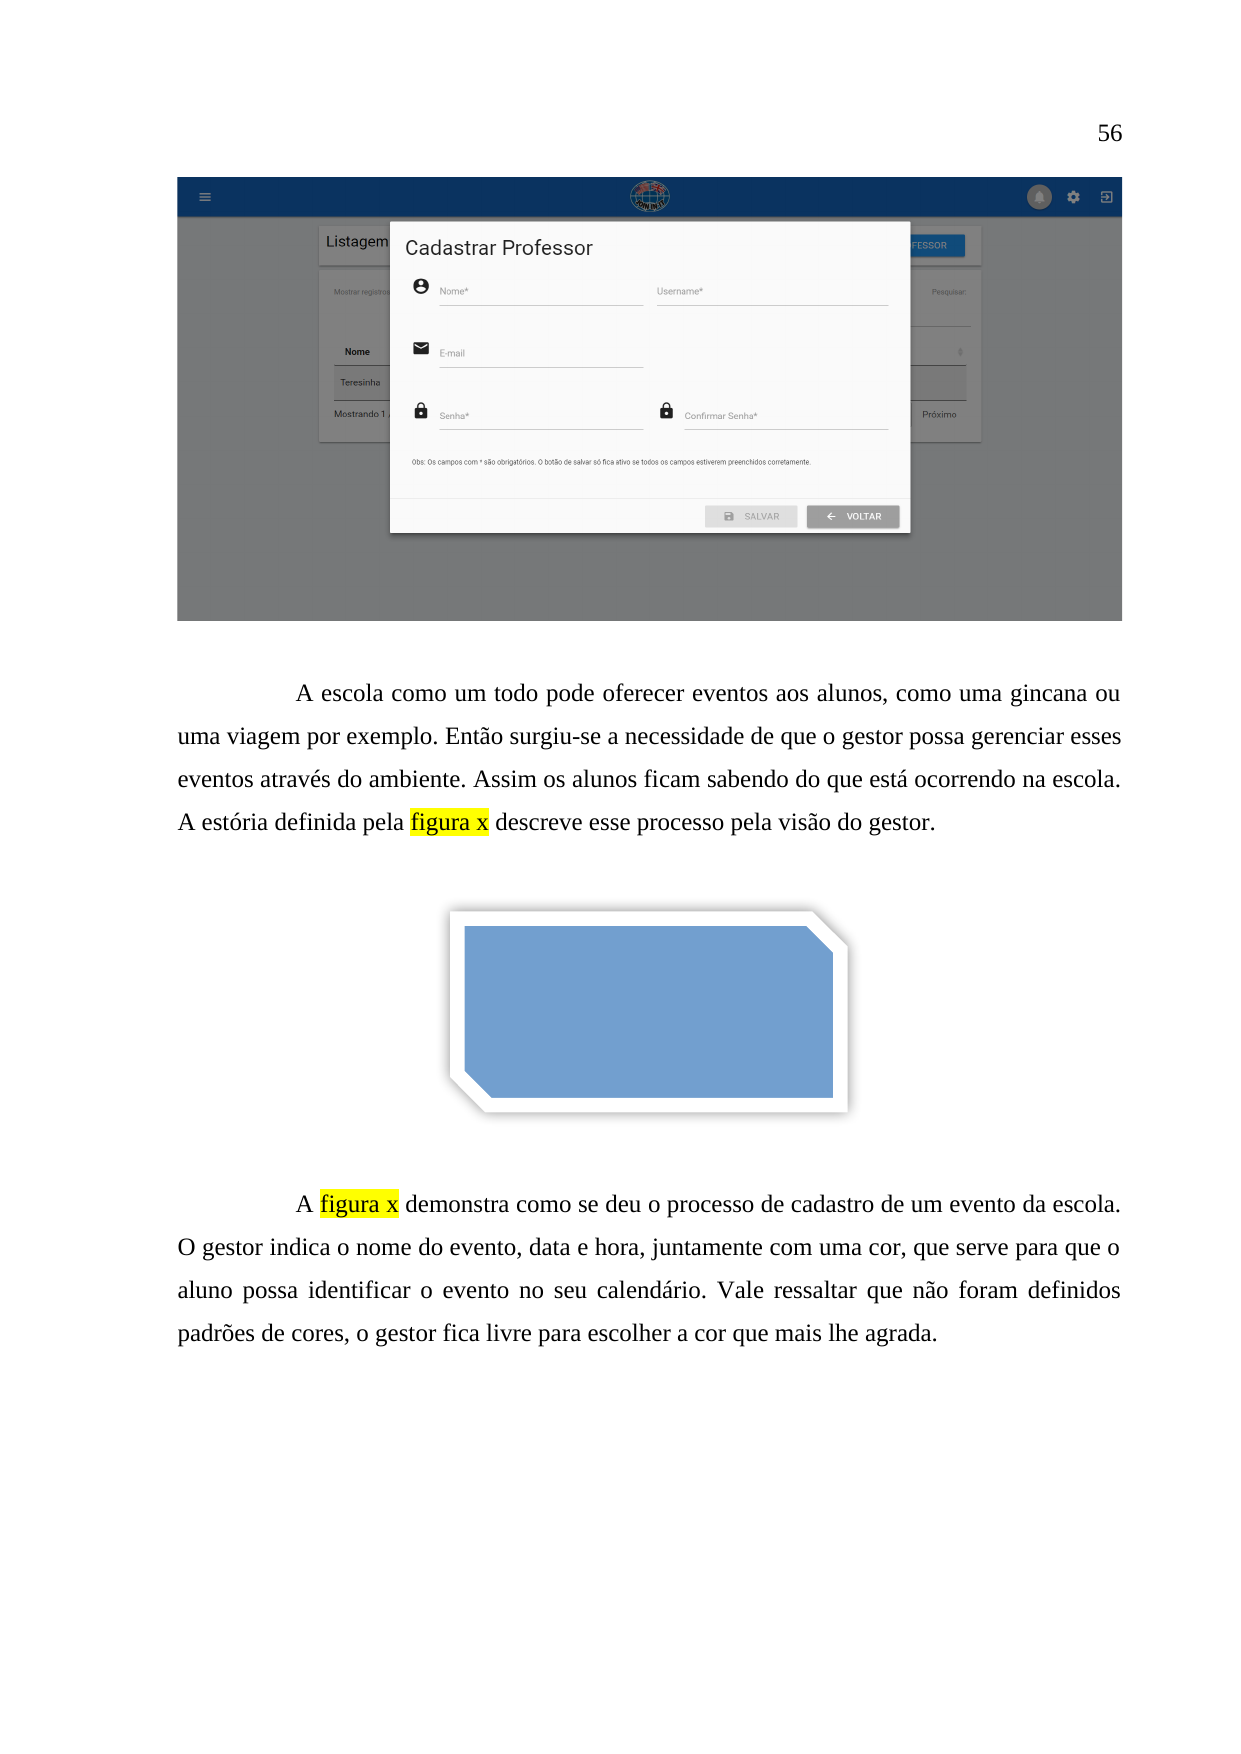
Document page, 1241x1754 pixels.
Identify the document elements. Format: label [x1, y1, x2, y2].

picture [177, 177, 1123, 621]
picture [465, 926, 833, 1097]
